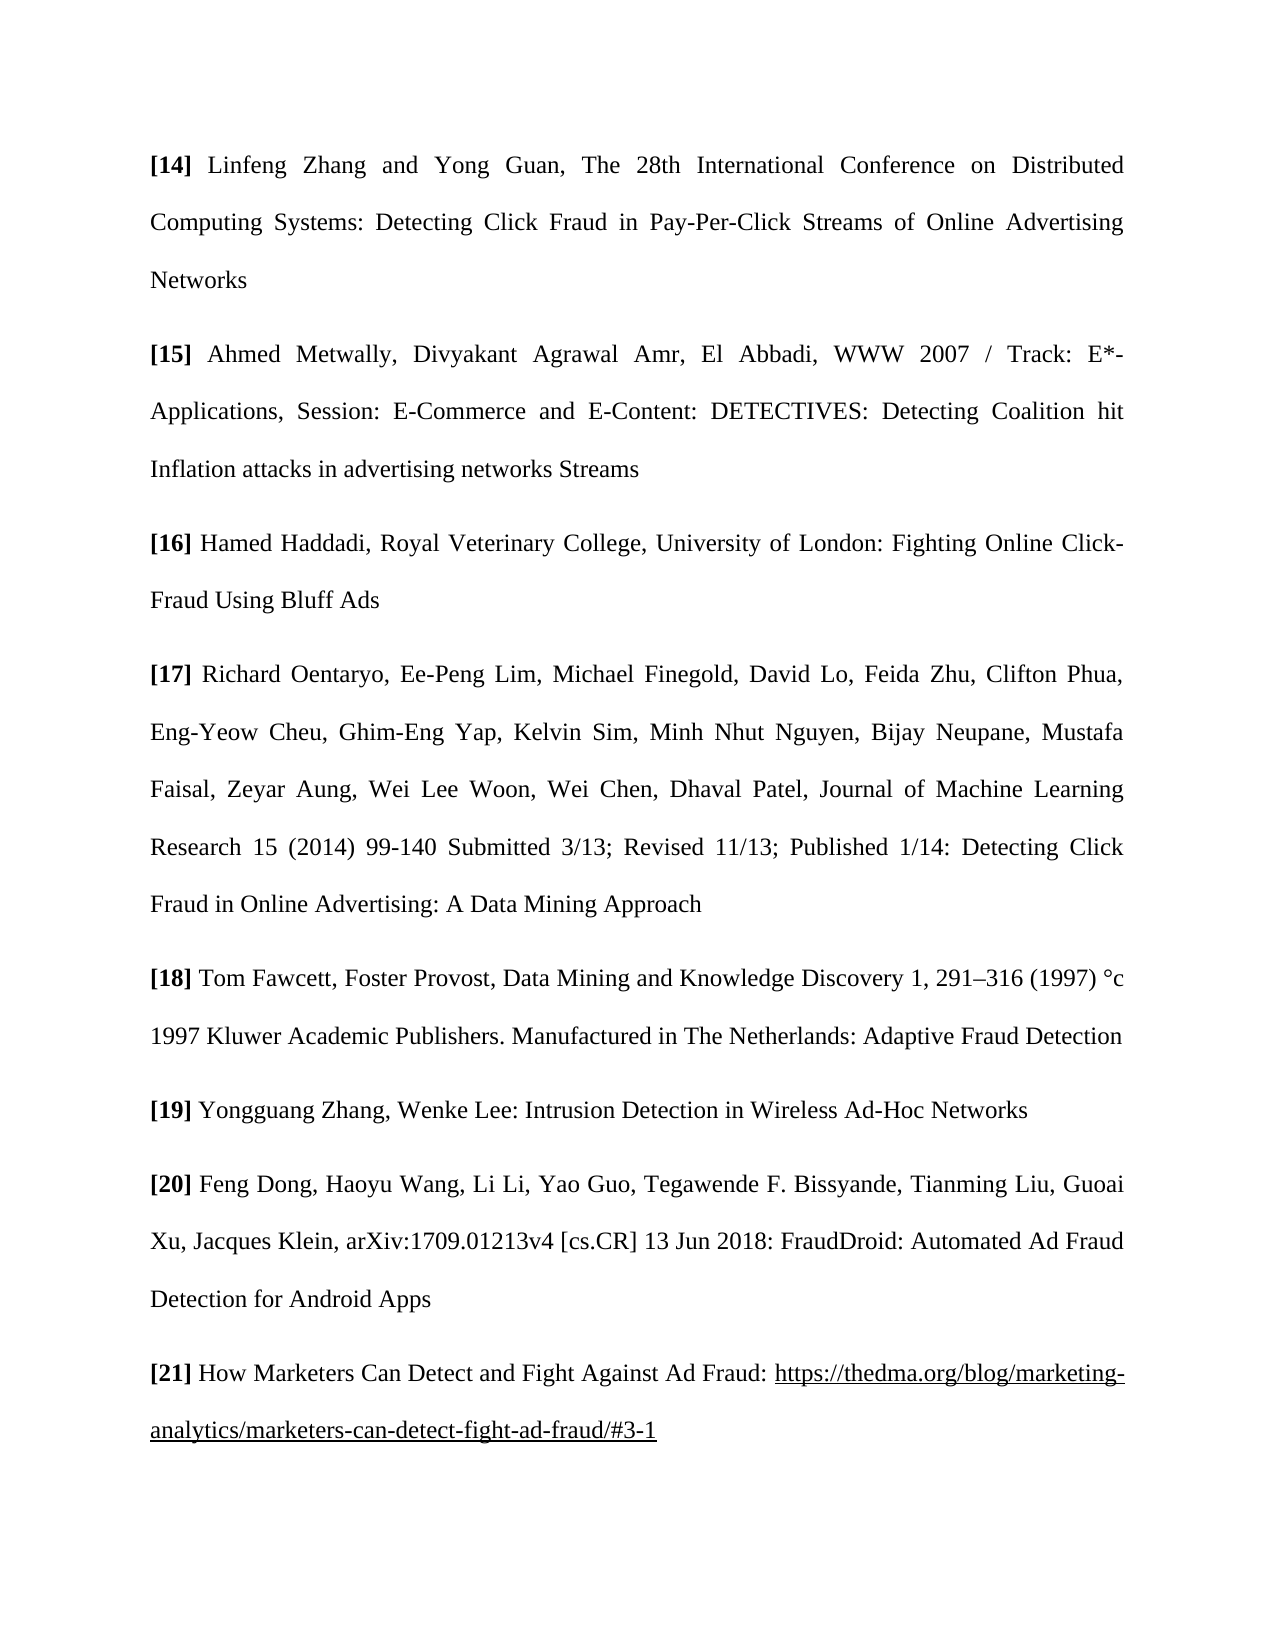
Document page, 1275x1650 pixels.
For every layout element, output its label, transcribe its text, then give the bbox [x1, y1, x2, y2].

text [14] Linfeng Zhang and Yong Guan, The 28th International Conference on Distributed Computing Systems: Detecting Click Fraud in Pay-Per-Click Streams of Online Advertising Networks [150, 150, 1125, 294]
text [21] How Marketers Can Detect and Fight Against Ad Fraud: https://thedma.org/blog/marketing-analytics/marketers-can-detect-fight-ad-fraud/#3-1 [150, 1358, 1125, 1444]
text [19] Yongguang Zhang, Wenke Lee: Intrusion Detection in Wireless Ad-Hoc Networks [150, 1095, 1125, 1123]
text [15] Ahmed Metwally, Divyakant Agrawal Amr, El Abbadi, WWW 2007 / Track: E*-Applications, Session: E-Commerce and E-Content: DETECTIVES: Detecting Coalition hit Inflation attacks in advertising networks Streams [150, 339, 1125, 483]
text [17] Richard Oentaryo, Ee-Peng Lim, Michael Finegold, David Lo, Feida Zhu, Clifton Phua, Eng-Yeow Cheu, Ghim-Eng Yap, Kelvin Sim, Minh Nhut Nguyen, Bijay Neupane, Mustafa Faisal, Zeyar Aung, Wei Lee Woon, Wei Chen, Dhaval Patel, Journal of Machine Learning Research 15 (2014) 99-140 Submitted 3/13; Revised 11/13; Published 1/14: Detecting Click Fraud in Online Advertising: A Data Mining Approach [150, 659, 1125, 918]
text [18] Tom Fawcett, Foster Provost, Data Mining and Knowledge Discovery 1, 291–316 (1997) °c 1997 Kluwer Academic Publishers. Manufactured in The Netherlands: Adaptive Fraud Detection [150, 963, 1125, 1049]
text [20] Feng Dong, Haoyu Wang, Li Li, Yao Guo, Tegawende F. Bissyande, Tianming Liu, Guoai Xu, Jacques Klein, arXiv:1709.01213v4 [cs.CR] 13 Jun 2018: FraudDroid: Automated Ad Fraud Detection for Android Apps [150, 1169, 1125, 1312]
text [16] Hamed Haddadi, Royal Veterinary College, University of London: Fighting Online Click-Fraud Using Bluff Ads [150, 528, 1125, 614]
